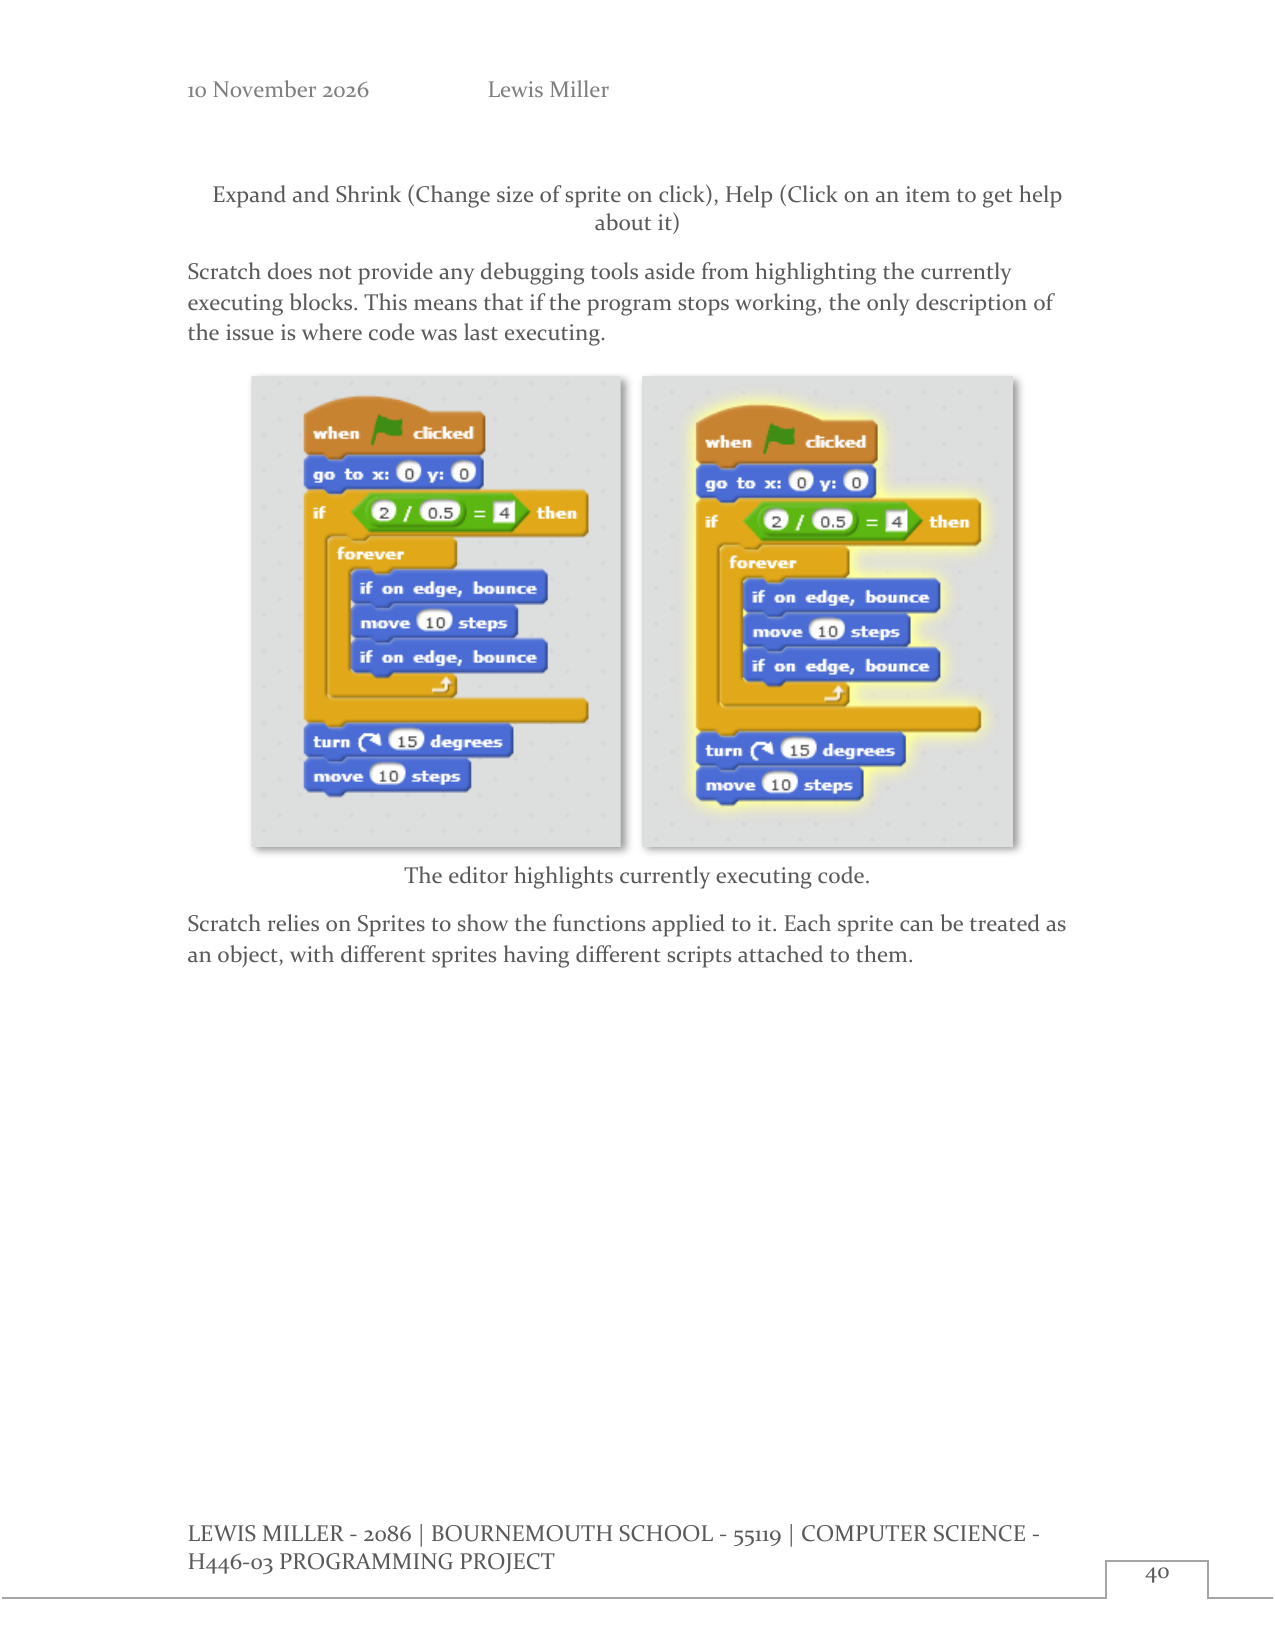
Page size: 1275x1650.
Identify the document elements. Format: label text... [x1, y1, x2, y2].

text Scratch does not provide any debugging tools aside from highlighting the currently executing blocks. This means that if the program stops working, the only description of the issue is where code was last executing. [187, 257, 1088, 346]
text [187, 180, 1088, 236]
picture [642, 376, 1013, 847]
text The editor highlights currently executing code. [187, 861, 1088, 889]
text Scratch relies on Sprites to show the functions applied to it. Each sprite can be treated as an object, with different sprites having different scripts attached to them. [187, 909, 1088, 968]
picture [251, 376, 621, 847]
